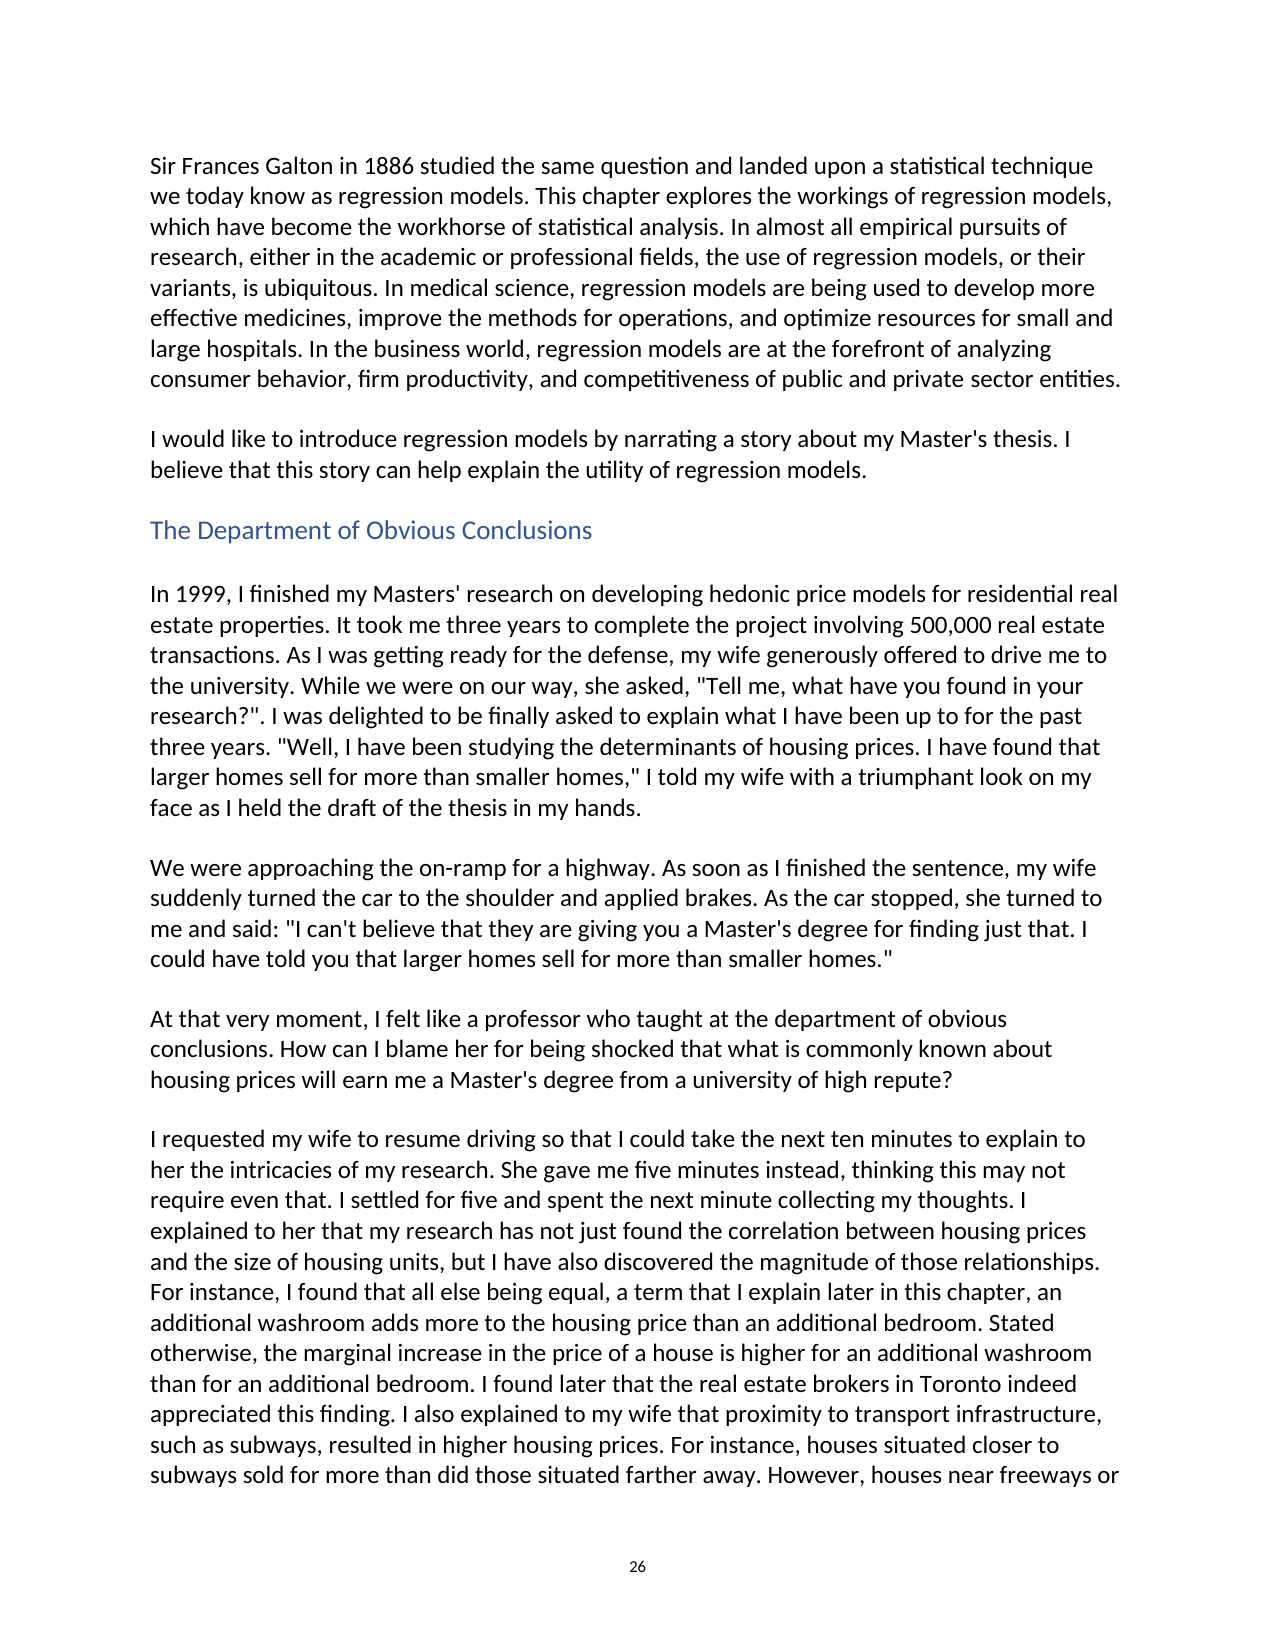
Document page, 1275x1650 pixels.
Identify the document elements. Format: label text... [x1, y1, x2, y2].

text I would like to introduce regression models by narrating a story about my Master's thesis. I believe that this story can help explain the utility of regression models. [150, 423, 1125, 484]
subtitle The Department of Obvious Conclusions [150, 513, 1125, 547]
text At that very moment, I felt like a professor who taught at the department of obvious conclusions. How can I blame her for being shocked that what is commonly known about housing prices will earn me a Master's degree from a university of high repute? [150, 1003, 1125, 1094]
text In 1999, I finished my Masters' research on developing hedonic price models for residential real estate properties. It took me three years to complete the project involving 500,000 real estate transactions. As I was getting ready for the defense, my wife generously offered to drive me to the university. While we were on our way, she asked, "Tell me, what have you found in your research?". I was delighted to be finally asked to explain what I have been up to for the past three years. "Well, I have been studying the determinants of housing prices. I have found that larger homes sell for more than smaller homes," I told my wife with a triumphant look on my face as I held the draft of the thesis in my hands. [150, 578, 1125, 822]
text Sir Frances Galton in 1886 studied the same question and landed upon a statistical technique we today know as regression models. This chapter explores the workings of regression models, which have become the workhorse of statistical analysis. In almost all empirical pursuits of research, either in the academic or professional fields, the use of regression models, or their variants, is ubiquitous. In medical science, regression models are being used to develop more effective medicines, improve the methods for operations, and optimize resources for small and large hospitals. In the business world, regression models are at the forefront of analyzing consumer behavior, firm productivity, and competitiveness of public and private sector entities. [150, 150, 1125, 394]
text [150, 1124, 1125, 1490]
text We were approaching the on-ramp for a highway. As soon as I finished the sentence, my wife suddenly turned the car to the shoulder and applied brakes. As the car stopped, she turned to me and said: "I can't believe that they are giving you a Master's degree for finding just that. I could have told you that larger homes sell for more than smaller homes." [150, 852, 1125, 974]
